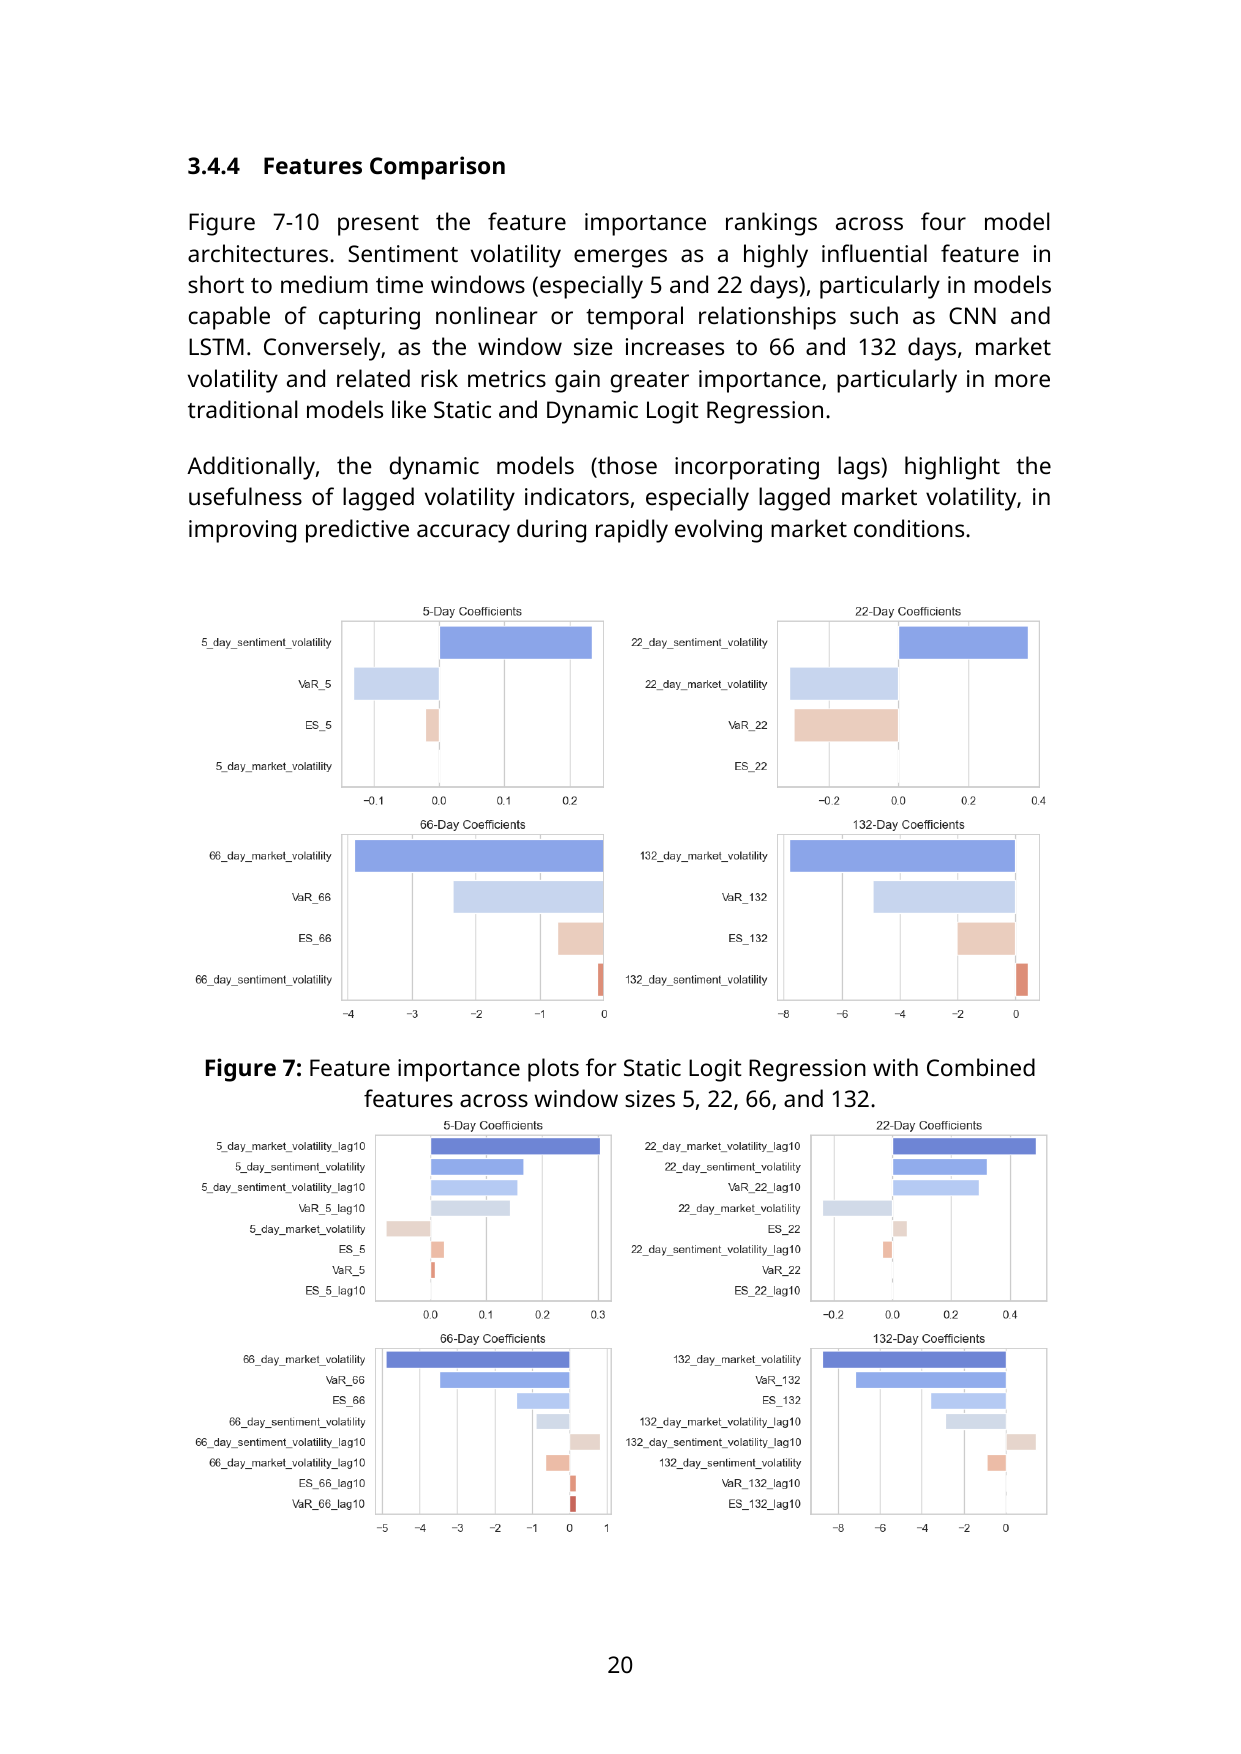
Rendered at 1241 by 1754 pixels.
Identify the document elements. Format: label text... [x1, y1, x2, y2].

subtitle Features Comparison [187, 150, 1053, 181]
text Figure 7: Feature importance plots for Static Logit Regression with Combined features across window sizes 5, 22, 66, and 132. [187, 1051, 1053, 1113]
picture [187, 600, 1053, 1027]
text Additionally, the dynamic models (those incorporating lags) highlight the usefulness of lagged volatility indicators, especially lagged market volatility, in improving predictive accuracy during rapidly evolving market conditions. [187, 450, 1053, 544]
picture [187, 1113, 1053, 1541]
text Figure 7-10 present the feature importance rankings across four model architectures. Sentiment volatility emerges as a highly influential feature in short to medium time windows (especially 5 and 22 days), particularly in models capable of capturing nonlinear or temporal relationships such as CNN and LSTM. Conversely, as the window size increases to 66 and 132 days, market volatility and related risk metrics gain greater importance, particularly in more traditional models like Static and Dynamic Logit Regression. [187, 206, 1053, 425]
